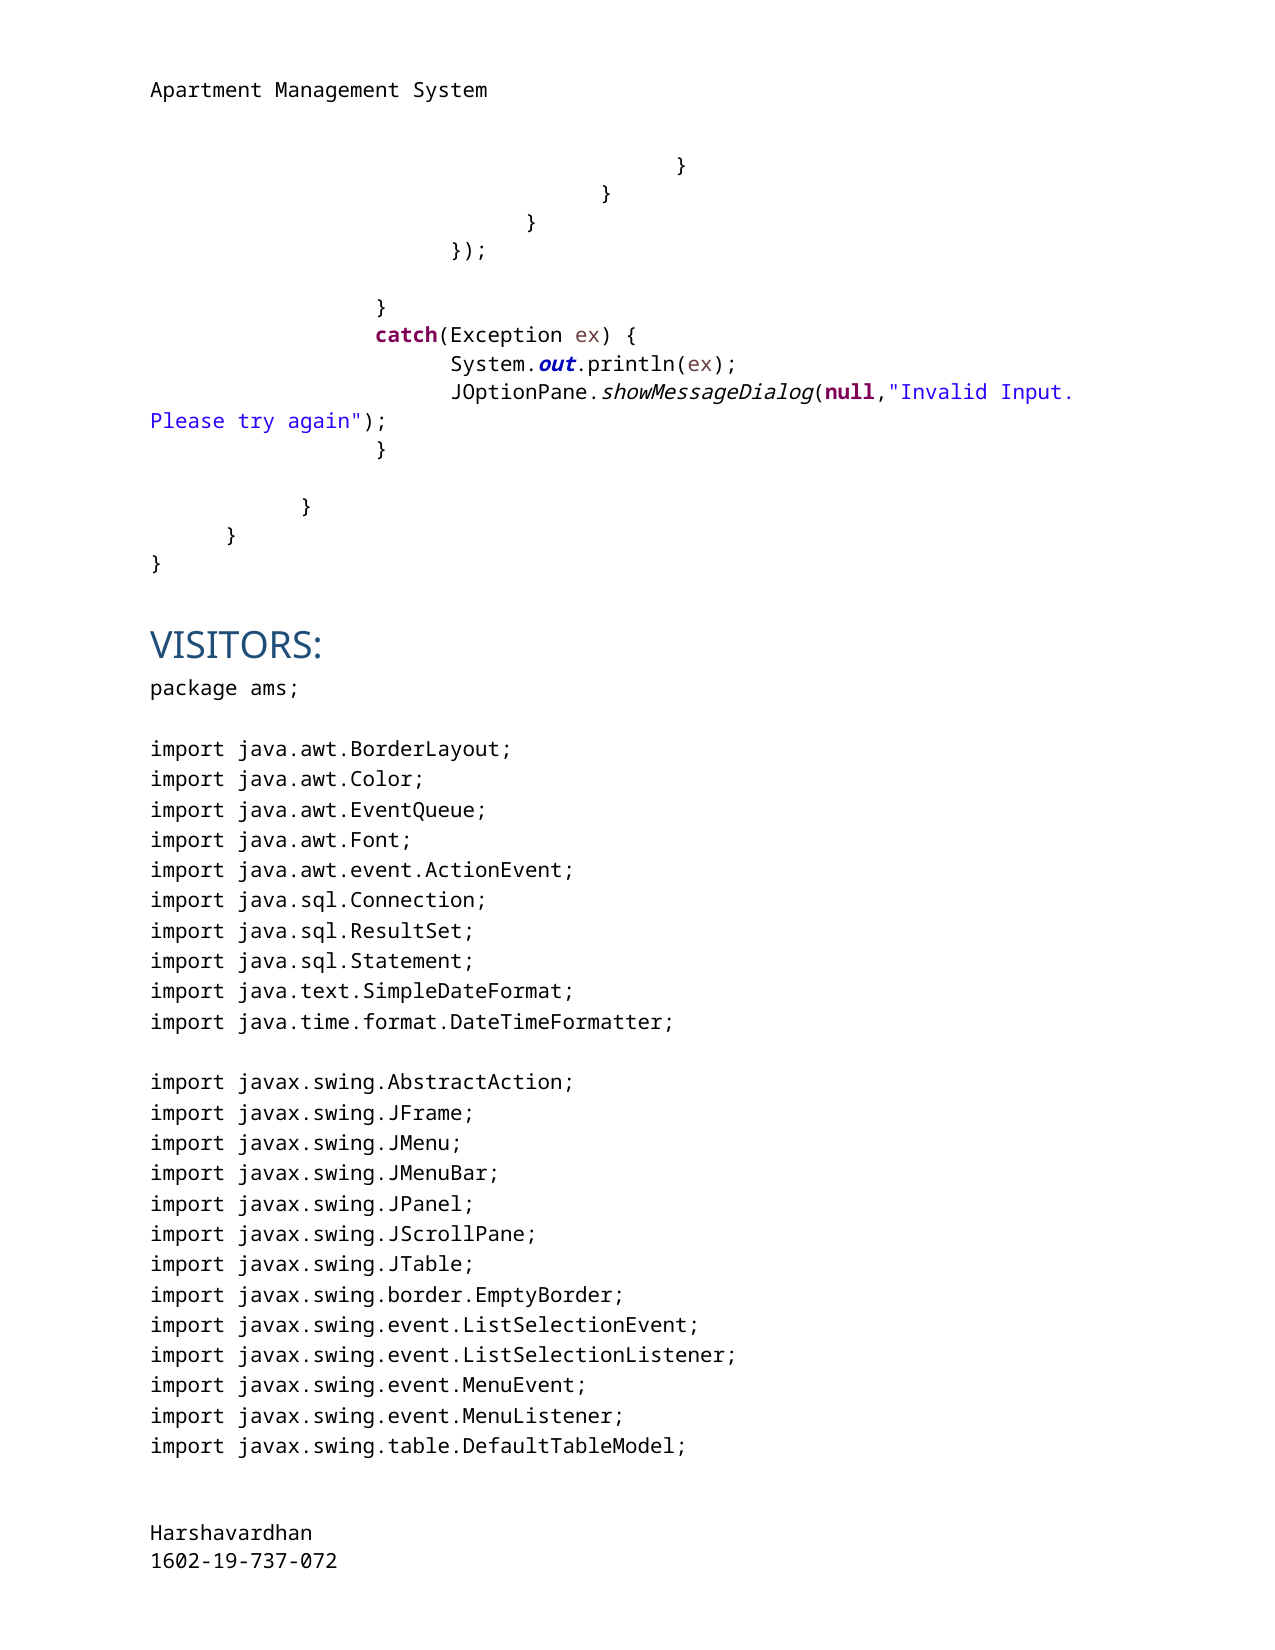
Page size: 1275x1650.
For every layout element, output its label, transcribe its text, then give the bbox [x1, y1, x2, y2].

text import java.awt.Font; [150, 825, 1125, 853]
text } [150, 434, 1125, 463]
text import javax.swing.border.EmptyBorder; [150, 1280, 1125, 1308]
text System.out.println(ex); [150, 349, 1125, 377]
text import java.time.format.DateTimeFormatter; [150, 1007, 1125, 1035]
text import javax.swing.JFrame; [150, 1098, 1125, 1126]
text } [150, 292, 1125, 321]
text import java.awt.EventQueue; [150, 795, 1125, 823]
text } [150, 520, 1125, 548]
text import java.sql.ResultSet; [150, 916, 1125, 944]
text import javax.swing.table.DefaultTableModel; [150, 1431, 1125, 1460]
text import javax.swing.JScrollPane; [150, 1219, 1125, 1247]
text import javax.swing.JTable; [150, 1249, 1125, 1278]
text } [150, 207, 1125, 235]
text import javax.swing.JMenu; [150, 1128, 1125, 1157]
text } [150, 150, 1125, 178]
subtitle VISITORS: [150, 618, 1125, 669]
text import java.sql.Statement; [150, 946, 1125, 975]
text import javax.swing.JMenuBar; [150, 1158, 1125, 1187]
text import java.text.SimpleDateFormat; [150, 977, 1125, 1005]
text import javax.swing.AbstractAction; [150, 1067, 1125, 1096]
text import java.sql.Connection; [150, 886, 1125, 914]
text } [150, 491, 1125, 520]
text import javax.swing.event.MenuListener; [150, 1401, 1125, 1429]
text import java.awt.BorderLayout; [150, 734, 1125, 762]
text JOptionPane.showMessageDialog(null,"Invalid Input. Please try again"); [150, 377, 1125, 434]
text package ams; [150, 673, 1125, 702]
text import javax.swing.event.ListSelectionListener; [150, 1340, 1125, 1369]
text import javax.swing.event.MenuEvent; [150, 1371, 1125, 1399]
text } [150, 548, 1125, 577]
text import java.awt.event.ActionEvent; [150, 855, 1125, 884]
text }); [150, 235, 1125, 264]
text import javax.swing.JPanel; [150, 1189, 1125, 1217]
text import javax.swing.event.ListSelectionEvent; [150, 1310, 1125, 1338]
text catch(Exception ex) { [150, 321, 1125, 349]
text import java.awt.Color; [150, 764, 1125, 793]
text } [150, 178, 1125, 207]
